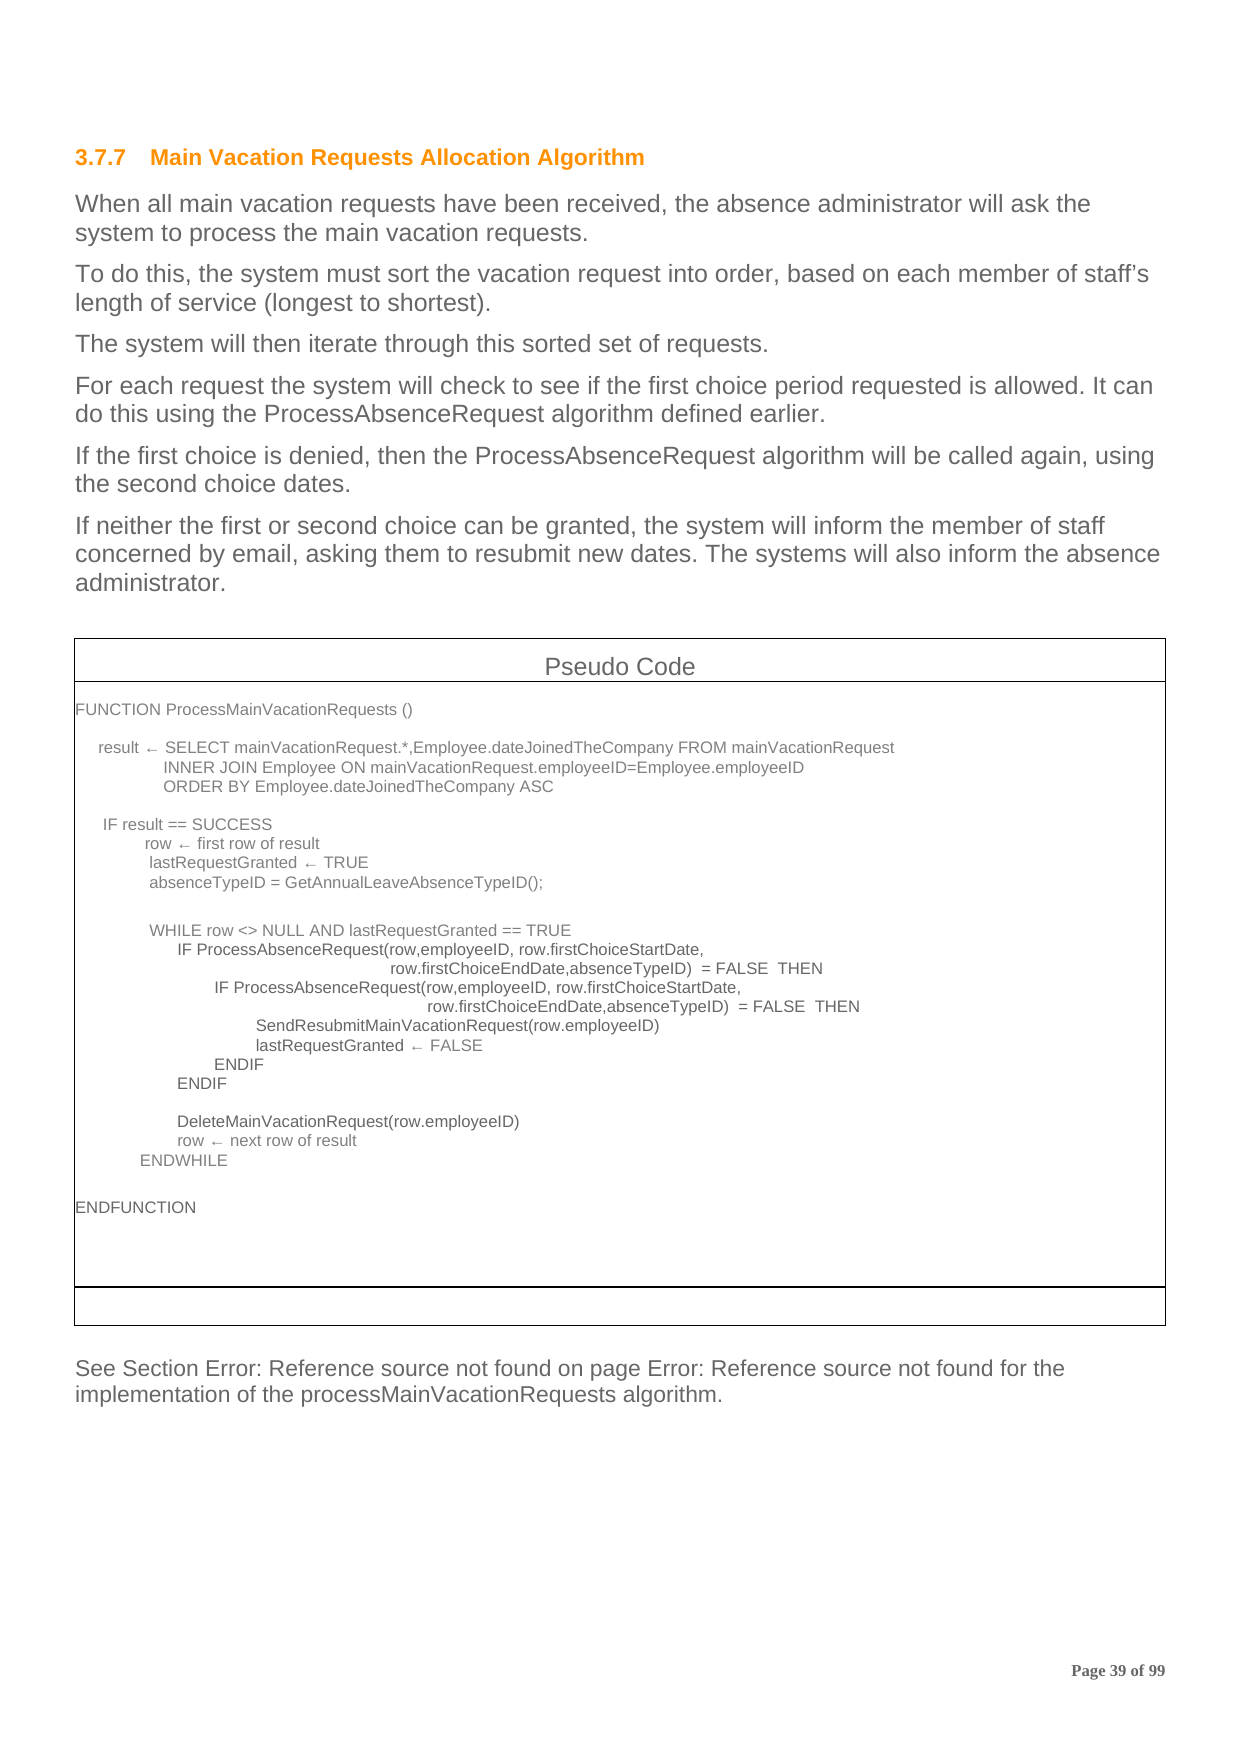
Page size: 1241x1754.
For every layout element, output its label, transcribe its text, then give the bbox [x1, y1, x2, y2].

text If the first choice is denied, then the ProcessAbsenceRequest algorithm will be called again, using the second choice dates. [75, 441, 1165, 498]
text When all main vacation requests have been received, the absence administrator will ask the system to process the main vacation requests. [75, 189, 1165, 247]
text For each request the system will check to see if the first choice period requested is allowed. It can do this using the ProcessAbsenceRequest algorithm defined earlier. [75, 371, 1165, 428]
table_cell FUNCTION ProcessMainVacationRequests () result ← SELECT mainVacationRequest.*,Employee.dateJoinedTheCompany FROM mainVacationRequest INNER JOIN Employee ON mainVacationRequest.employeeID=Employee.employeeID ORDER BY Employee.dateJoinedTheCompany ASC IF result == SUCCESS row ← first row of result lastRequestGranted ← TRUE absenceTypeID = GetAnnualLeaveAbsenceTypeID(); WHILE row <> NULL AND lastRequestGranted == TRUE IF ProcessAbsenceRequest(row,employeeID, row.firstChoiceStartDate, row.firstChoiceEndDate,absenceTypeID) = FALSE THEN IF ProcessAbsenceRequest(row,employeeID, row.firstChoiceStartDate, row.firstChoiceEndDate,absenceTypeID) = FALSE THEN SendResubmitMainVacationRequest(row.employeeID) lastRequestGranted ← FALSE ENDIF ENDIF DeleteMainVacationRequest(row.employeeID) row ← next row of result ENDWHILE ENDFUNCTION [75, 682, 1165, 1286]
text To do this, the system must sort the vacation request into order, based on each member of staff’s length of service (longest to shortest). [75, 259, 1165, 317]
text If neither the first or second choice can be granted, the system will inform the member of staff concerned by email, asking them to resubmit new dates. The systems will also inform the absence administrator. [75, 511, 1165, 597]
text The system will then iterate through this sorted set of requests. [75, 329, 1165, 358]
table_cell [75, 1288, 1165, 1325]
subtitle Main Vacation Requests Allocation Algorithm [75, 144, 1165, 171]
table_header Pseudo Code [75, 639, 1165, 681]
